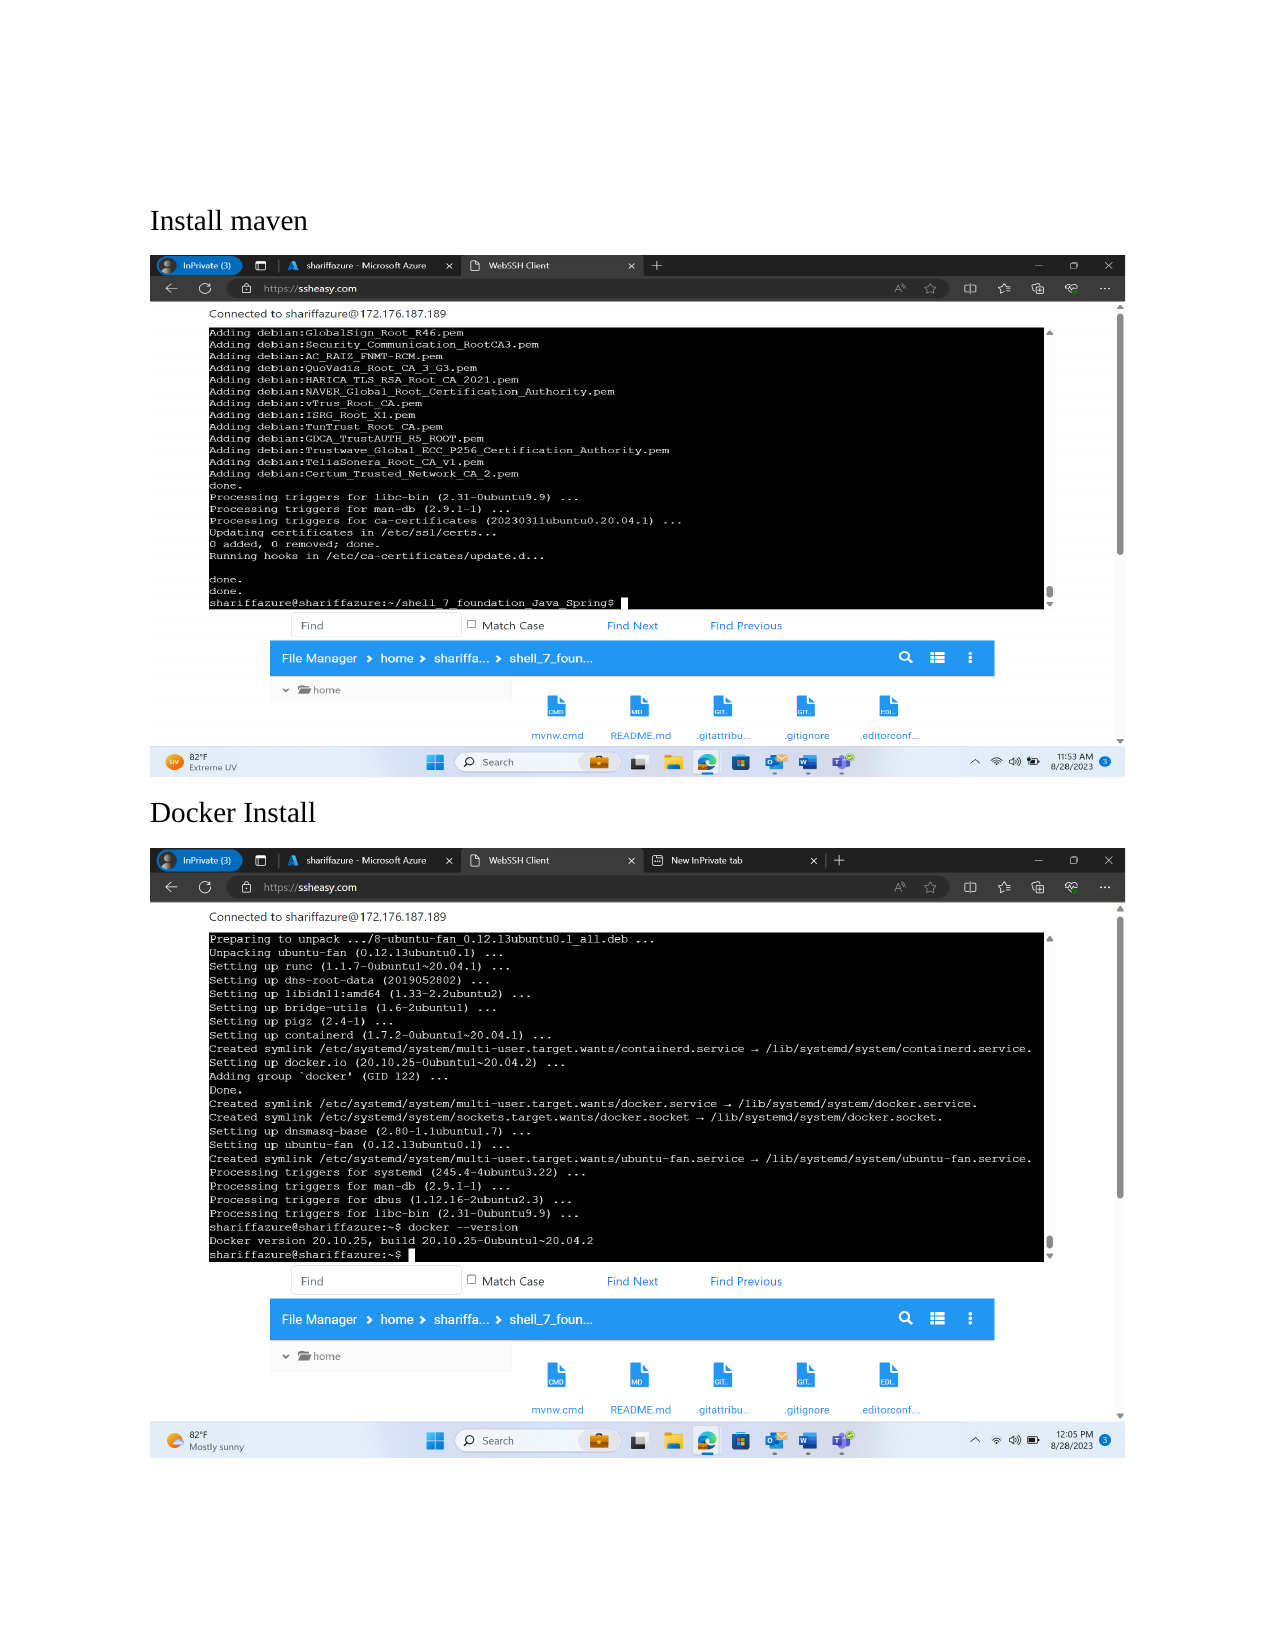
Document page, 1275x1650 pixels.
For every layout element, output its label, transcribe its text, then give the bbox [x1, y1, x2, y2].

text Docker Install [150, 795, 1125, 829]
picture [150, 848, 1125, 1458]
picture [150, 255, 1125, 777]
text Install maven [150, 203, 1125, 236]
